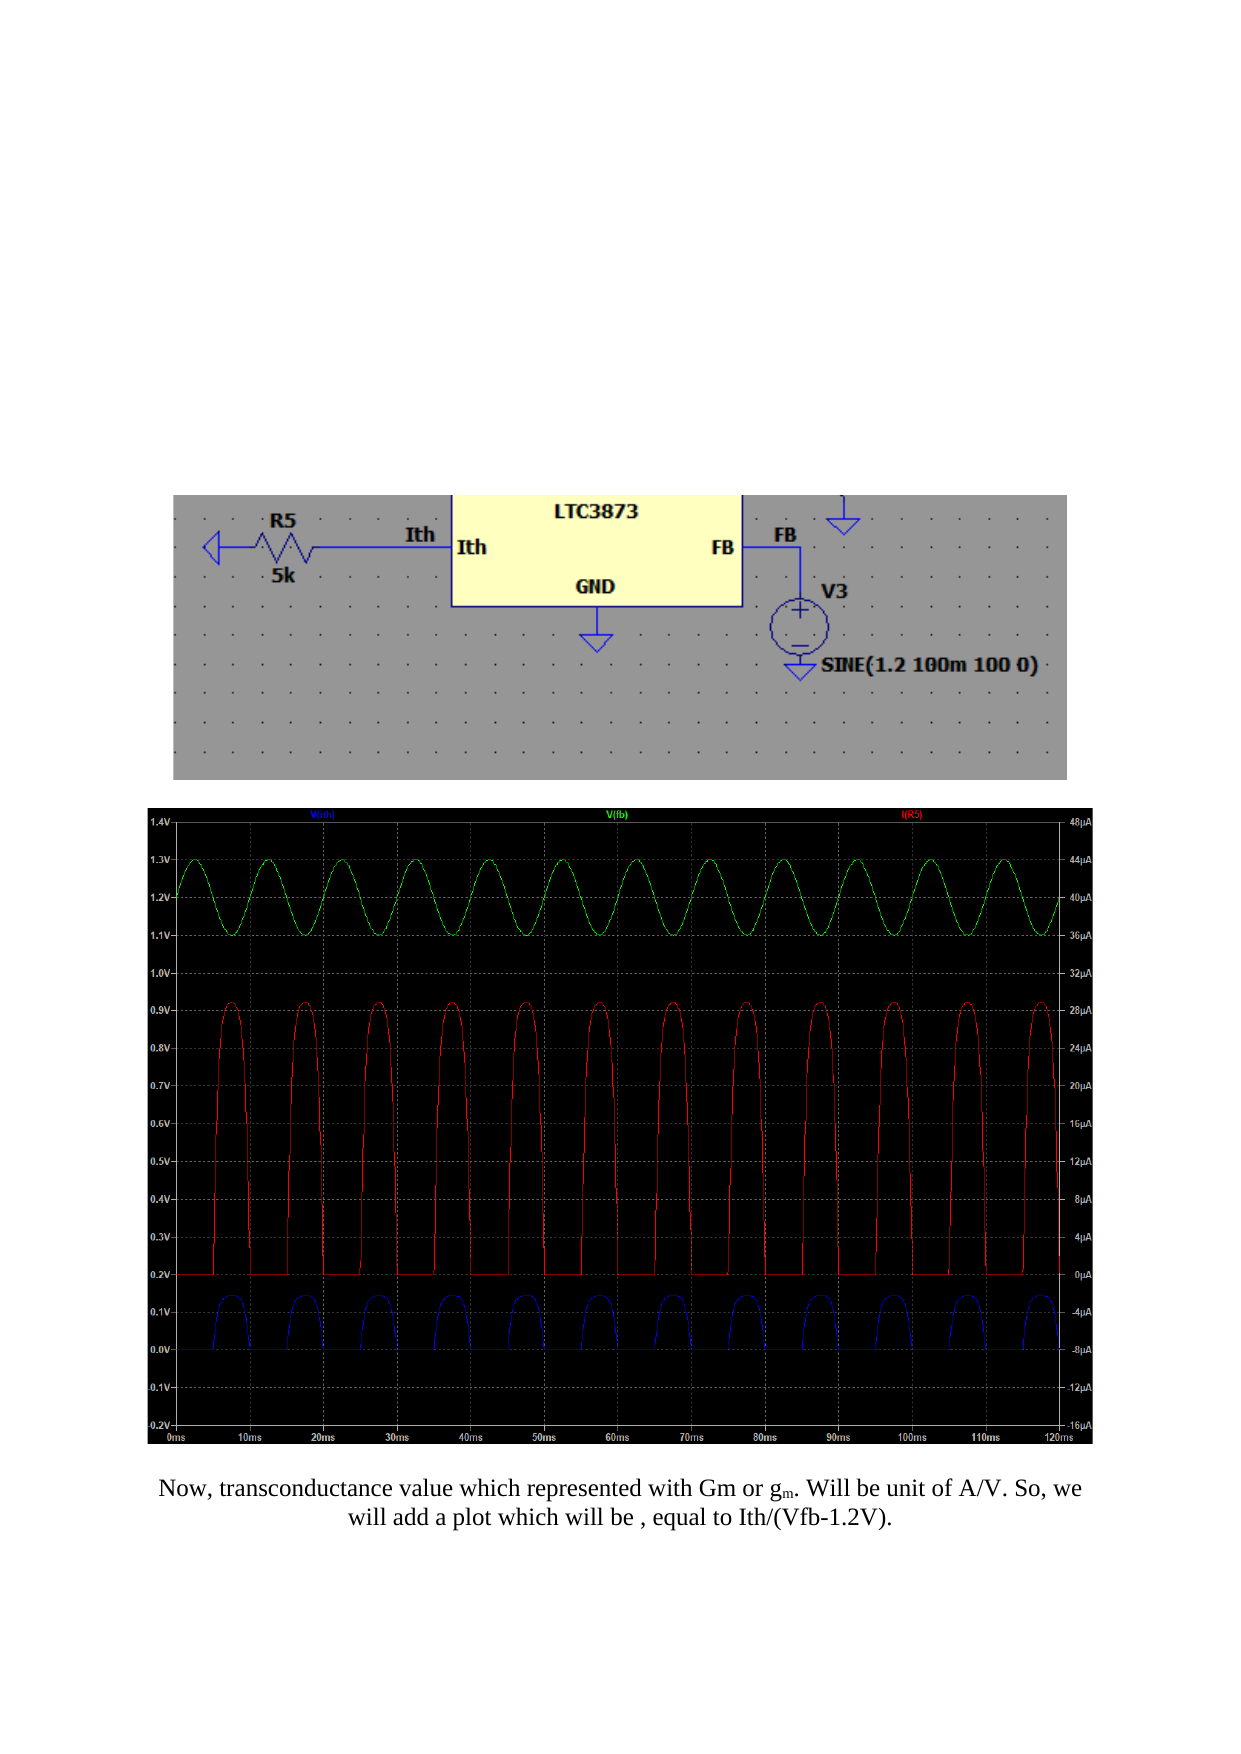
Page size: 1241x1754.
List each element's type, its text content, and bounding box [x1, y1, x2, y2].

text Now, transconductance value which represented with Gm or gm. Will be unit of A/V. So, we will add a plot which will be , equal to Ith/(Vfb-1.2V). [148, 1473, 1093, 1531]
picture [173, 495, 1067, 780]
picture [147, 808, 1093, 1444]
